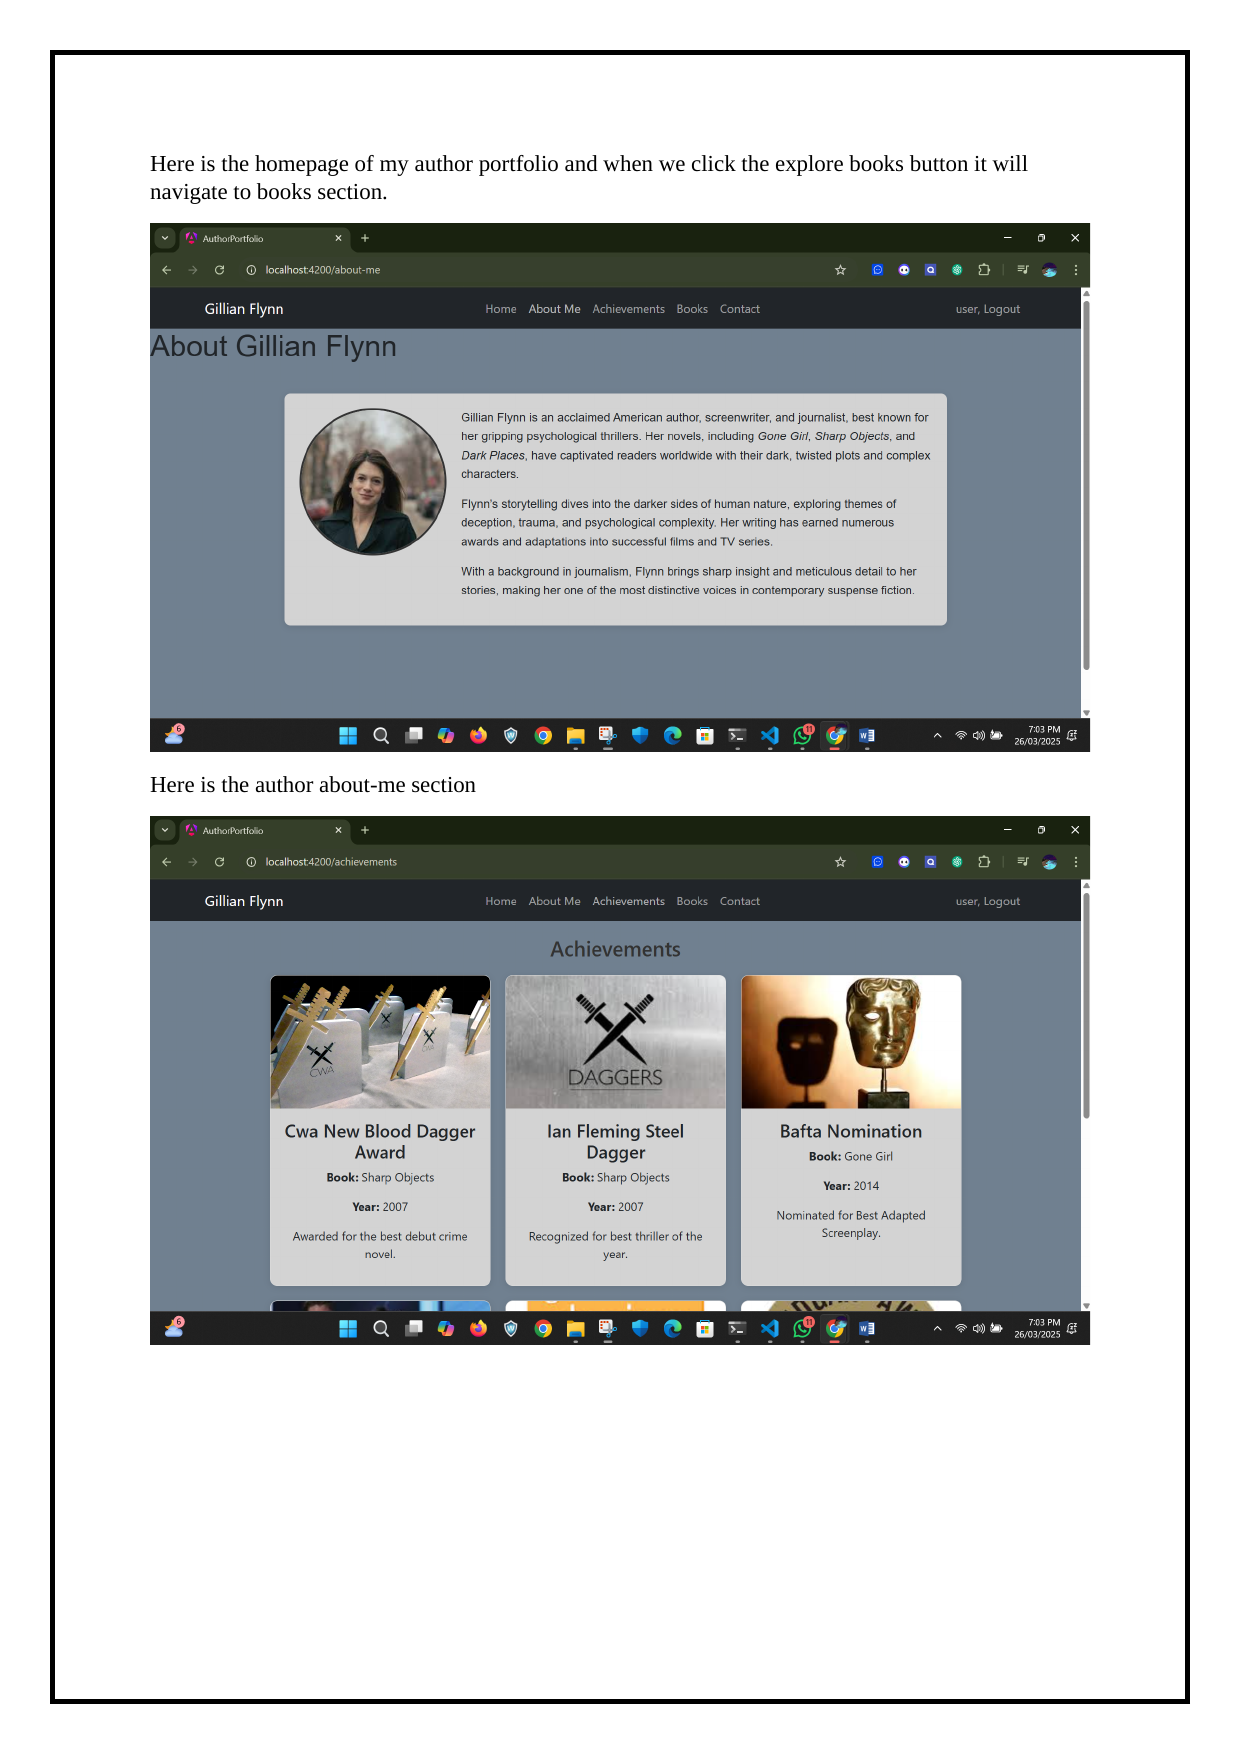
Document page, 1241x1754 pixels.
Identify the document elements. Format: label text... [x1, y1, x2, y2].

picture [150, 223, 1091, 752]
text Here is the homepage of my author portfolio and when we click the explore books button it will navigate to books section. [150, 150, 1090, 205]
text Here is the author about-me section [150, 771, 1090, 797]
picture [150, 816, 1091, 1345]
